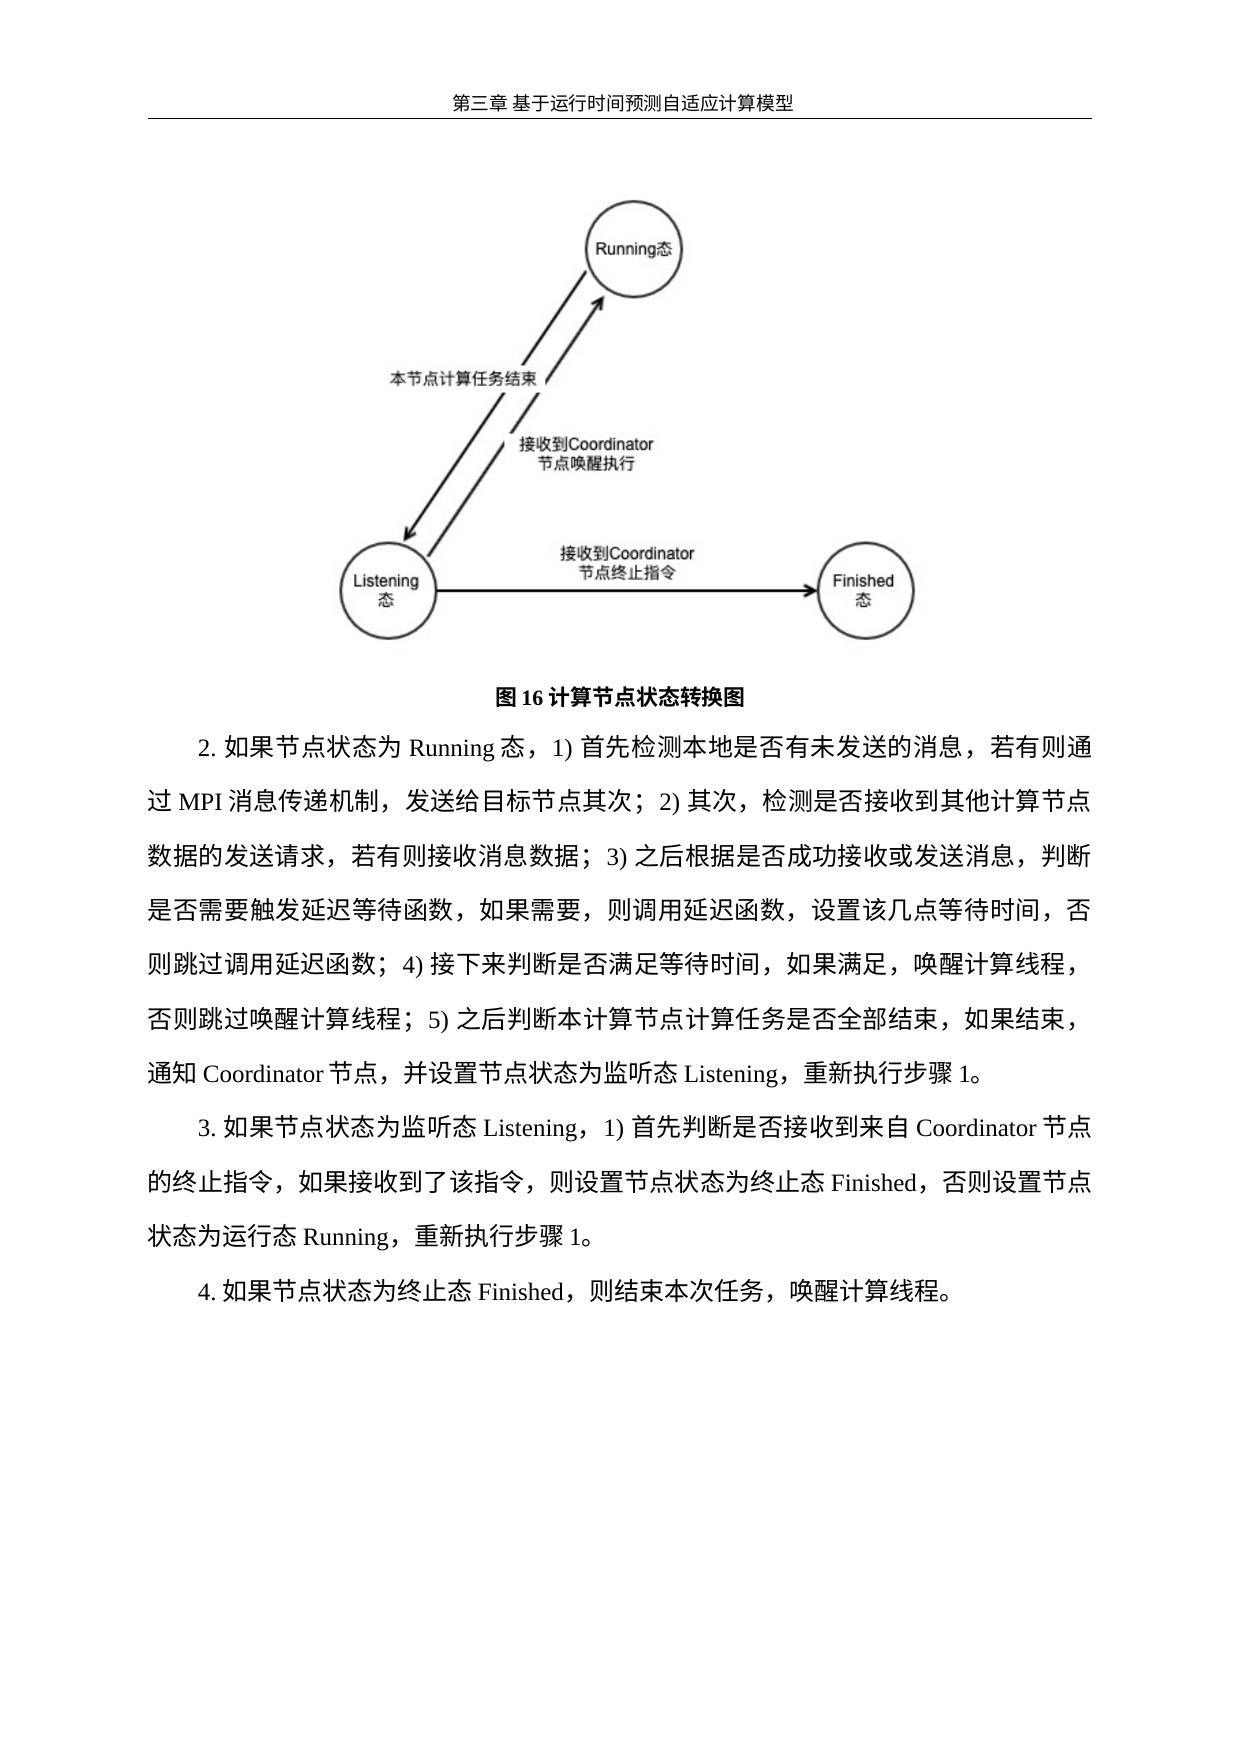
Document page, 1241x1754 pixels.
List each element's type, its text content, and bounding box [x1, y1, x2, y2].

picture [300, 147, 941, 666]
text 3. 如果节点状态为监听态Listening，1) 首先判断是否接收到来自Coordinator节点的终止指令，如果接收到了该指令，则设置节点状态为终止态Finished，否则设置节点状态为运行态Running，重新执行步骤1。 [148, 1108, 1092, 1253]
text 2. 如果节点状态为Running态，1) 首先检测本地是否有未发送的消息，若有则通过MPI消息传递机制，发送给目标节点其次；2) 其次，检测是否接收到其他计算节点数据的发送请求，若有则接收消息数据；3) 之后根据是否成功接收或发送消息，判断是否需要触发延迟等待函数，如果需要，则调用延迟函数，设置该几点等待时间，否则跳过调用延迟函数；4) 接下来判断是否满足等待时间，如果满足，唤醒计算线程，否则跳过唤醒计算线程；5) 之后判断本计算节点计算任务是否全部结束，如果结束，通知Coordinator节点，并设置节点状态为监听态Listening，重新执行步骤1。 [148, 727, 1092, 1090]
text 图16 计算节点状态转换图 [148, 680, 1092, 711]
text 4. 如果节点状态为终止态Finished，则结束本次任务，唤醒计算线程。 [148, 1271, 1092, 1307]
